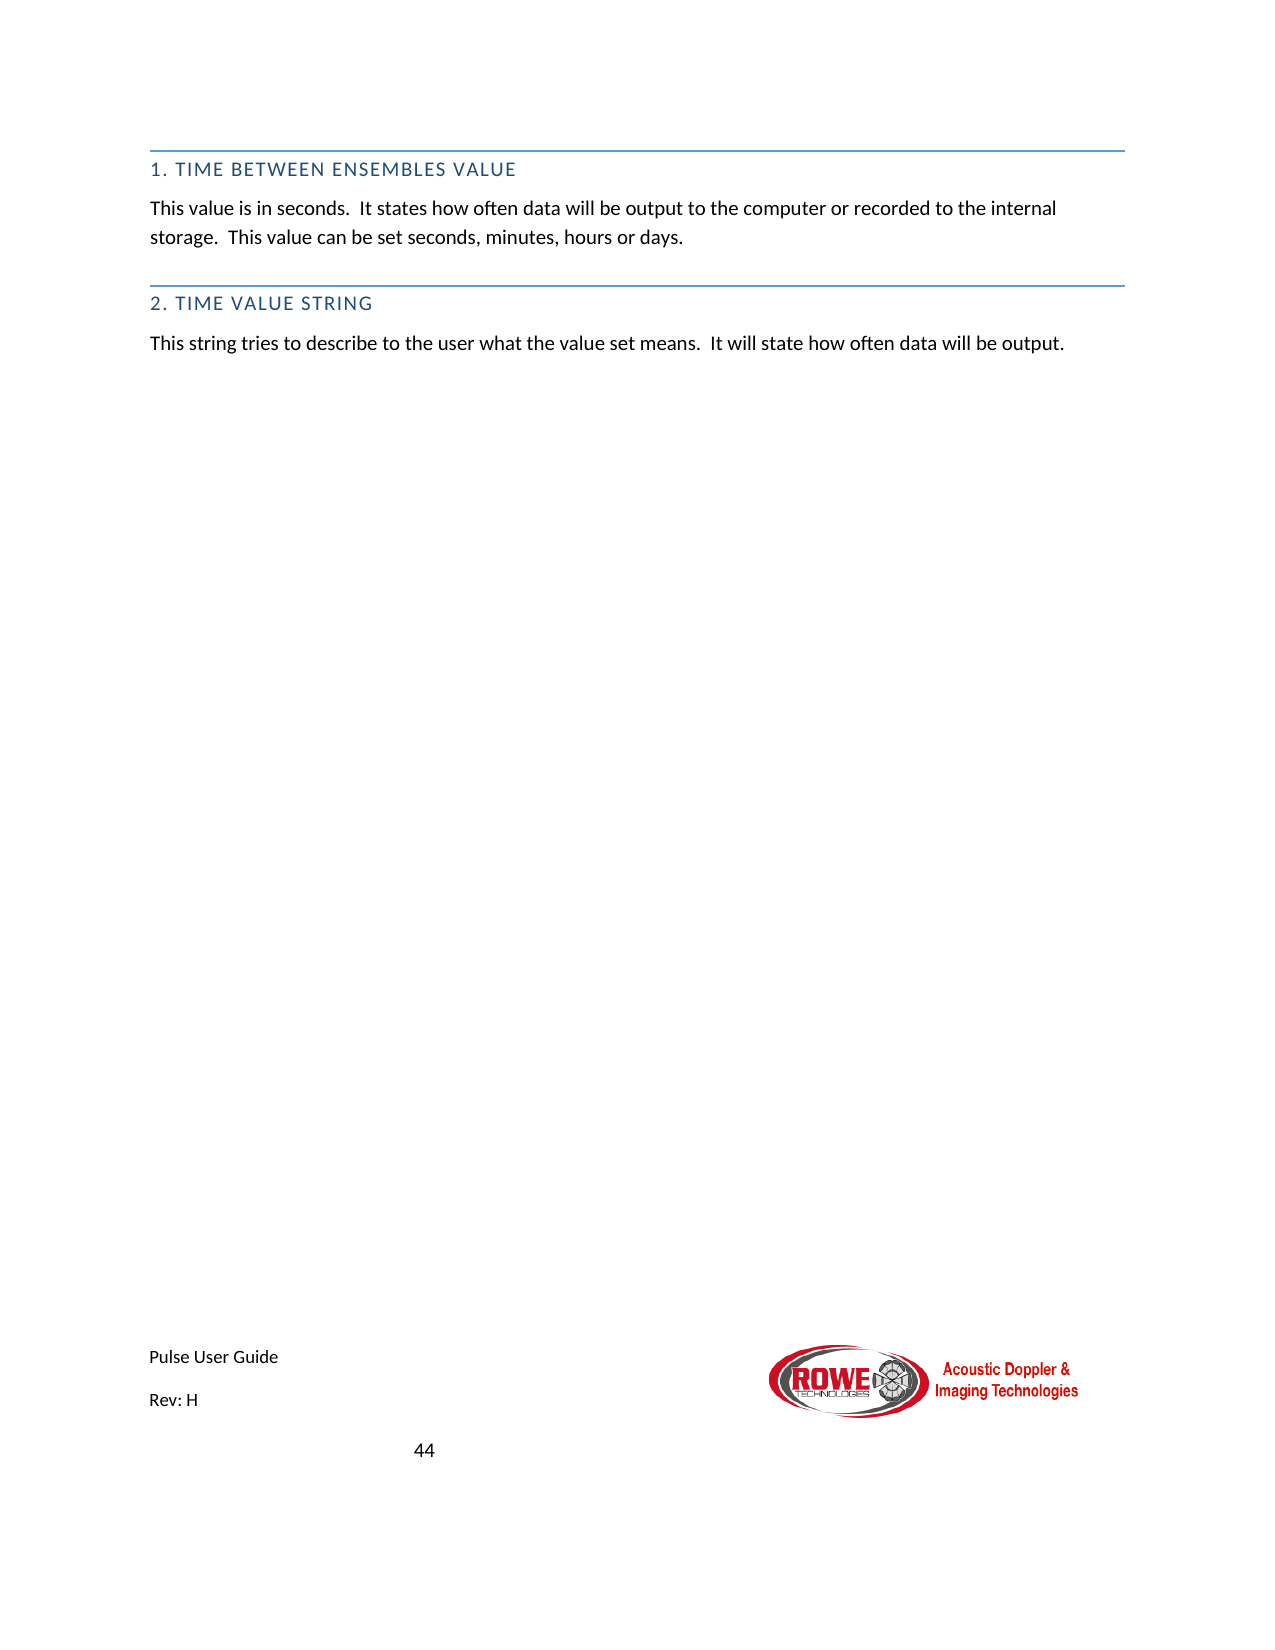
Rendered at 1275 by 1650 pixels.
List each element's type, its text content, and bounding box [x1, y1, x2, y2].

text This value is in seconds. It states how often data will be output to the computer or recorded to the internal storage. This value can be set seconds, minutes, hours or days. [150, 195, 1125, 250]
subtitle 1. Time Between Ensembles Value [150, 152, 1125, 181]
picture [768, 1344, 1114, 1425]
text This string tries to describe to the user what the value set means. It will state how often data will be output. [150, 330, 1125, 356]
subtitle 2. Time Value String [150, 287, 1125, 316]
